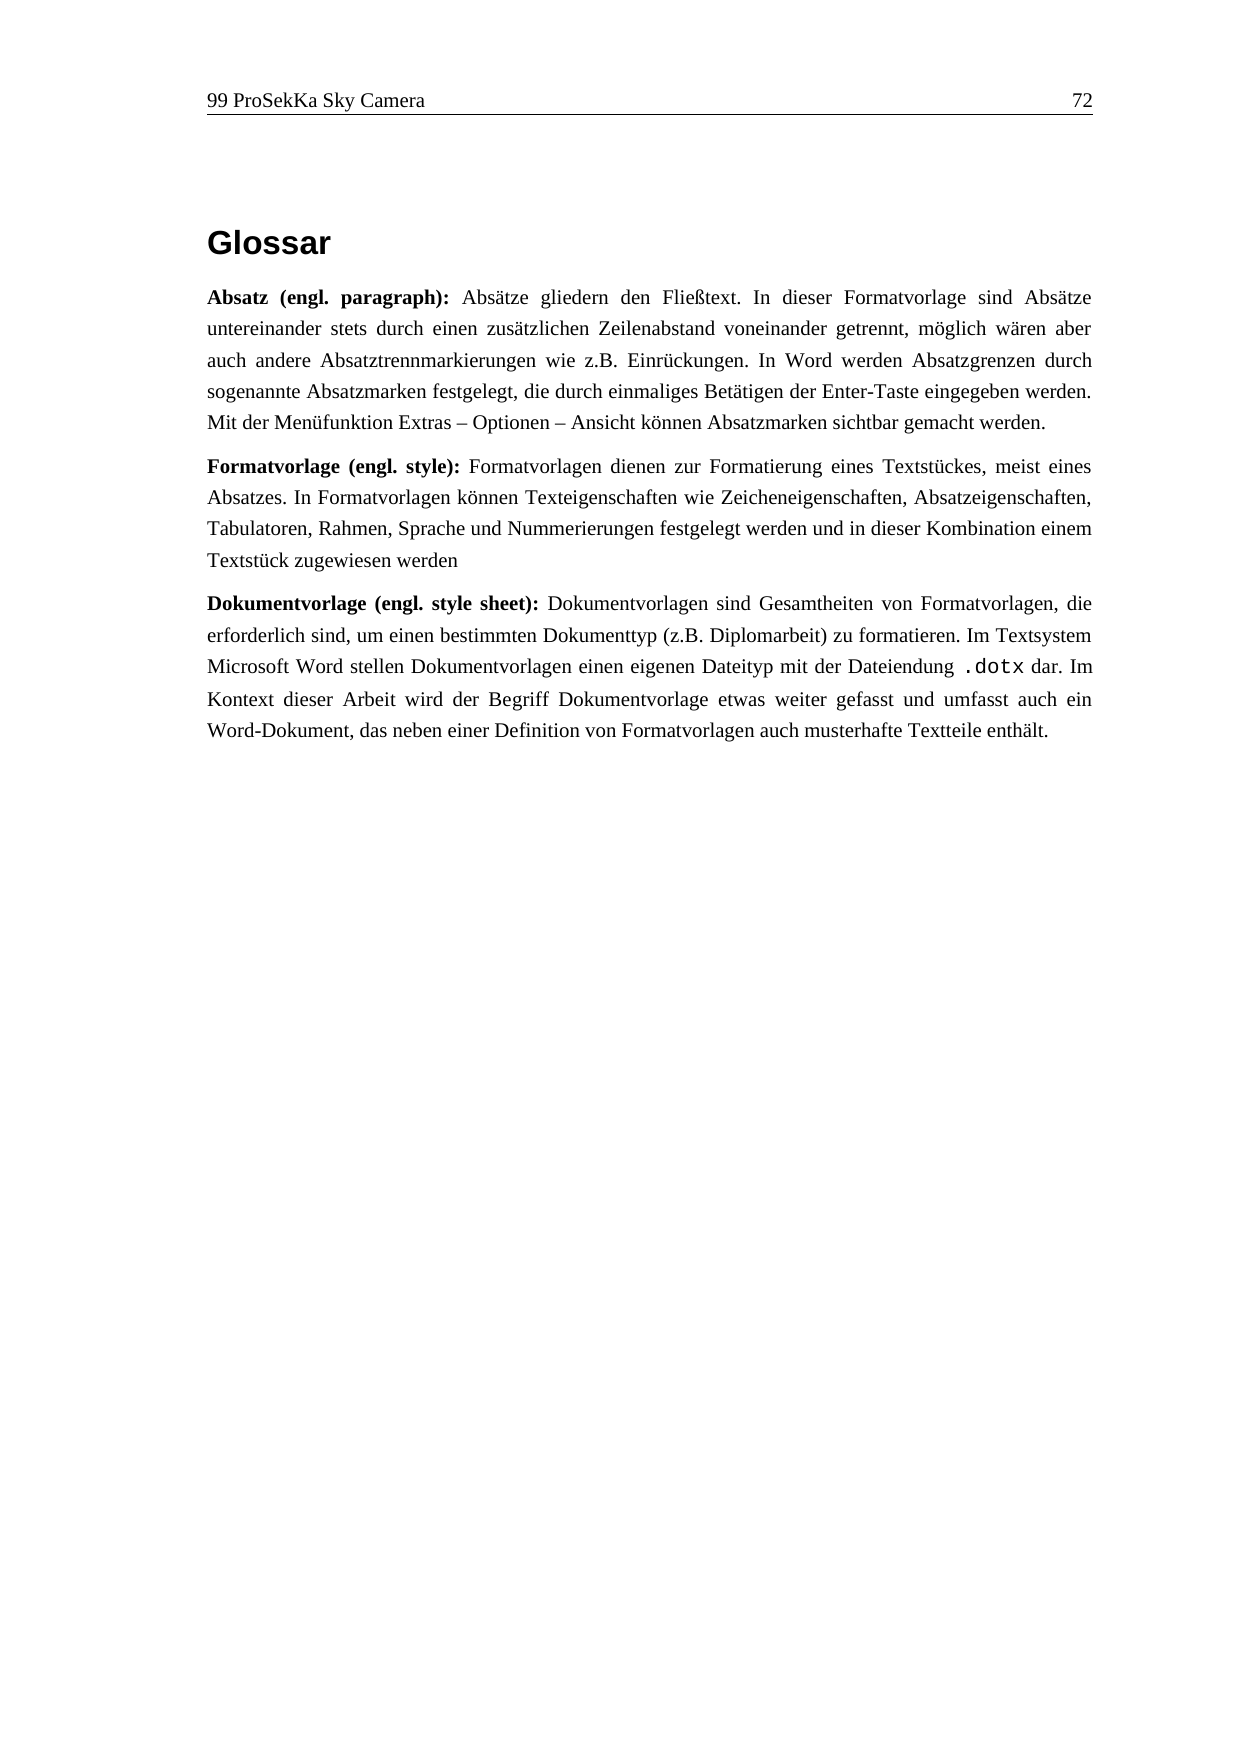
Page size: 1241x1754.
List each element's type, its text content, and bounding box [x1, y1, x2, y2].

text Dokumentvorlage (engl. style sheet): Dokumentvorlagen sind Gesamtheiten von Formatvorlagen, die erforderlich sind, um einen bestimmten Dokumenttyp (z.B. Diplomarbeit) zu formatieren. Im Textsystem Microsoft Word stellen Dokumentvorlagen einen eigenen Dateityp mit der Dateiendung .dotx dar. Im Kontext dieser Arbeit wird der Begriff Dokumentvorlage etwas weiter gefasst und umfasst auch ein Word-Dokument, das neben einer Definition von Formatvorlagen auch musterhafte Textteile enthält. [207, 591, 1093, 742]
subtitle Glossar [207, 223, 1093, 261]
text Formatvorlage (engl. style): Formatvorlagen dienen zur Formatierung eines Textstückes, meist eines Absatzes. In Formatvorlagen können Texteigenschaften wie Zeicheneigenschaften, Absatzeigenschaften, Tabulatoren, Rahmen, Sprache und Nummerierungen festgelegt werden und in dieser Kombination einem Textstück zugewiesen werden [207, 454, 1093, 572]
text Absatz (engl. paragraph): Absätze gliedern den Fließtext. In dieser Formatvorlage sind Absätze untereinander stets durch einen zusätzlichen Zeilenabstand voneinander getrennt, möglich wären aber auch andere Absatztrennmarkierungen wie z.B. Einrückungen. In Word werden Absatzgrenzen durch sogenannte Absatzmarken festgelegt, die durch einmaliges Betätigen der Enter-Taste eingegeben werden. Mit der Menüfunktion Extras – Optionen – Ansicht können Absatzmarken sichtbar gemacht werden. [207, 285, 1093, 434]
